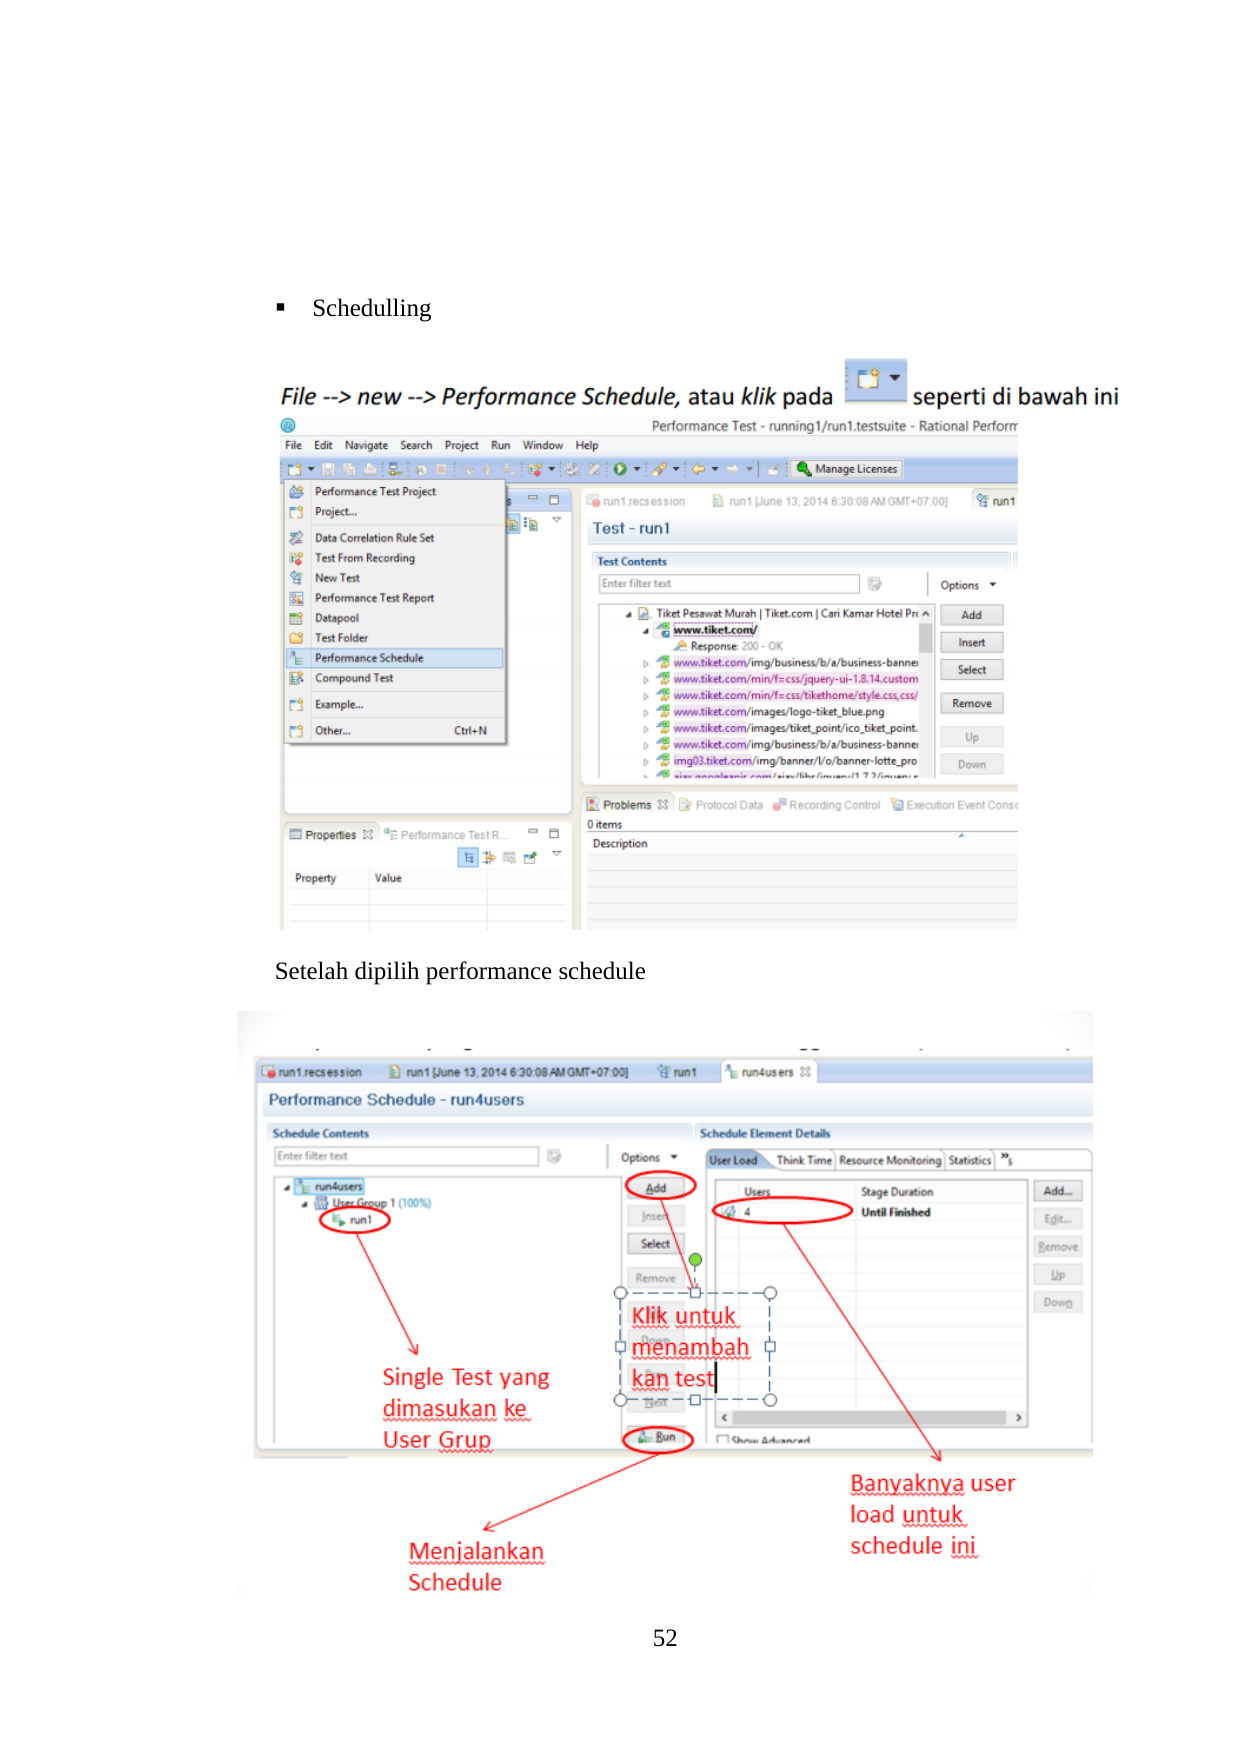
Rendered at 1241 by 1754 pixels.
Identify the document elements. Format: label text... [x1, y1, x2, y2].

text Setelah dipilih performance schedule [274, 956, 1093, 985]
list Schedulling [274, 293, 1093, 321]
picture [274, 348, 1131, 930]
picture [237, 1011, 1094, 1596]
